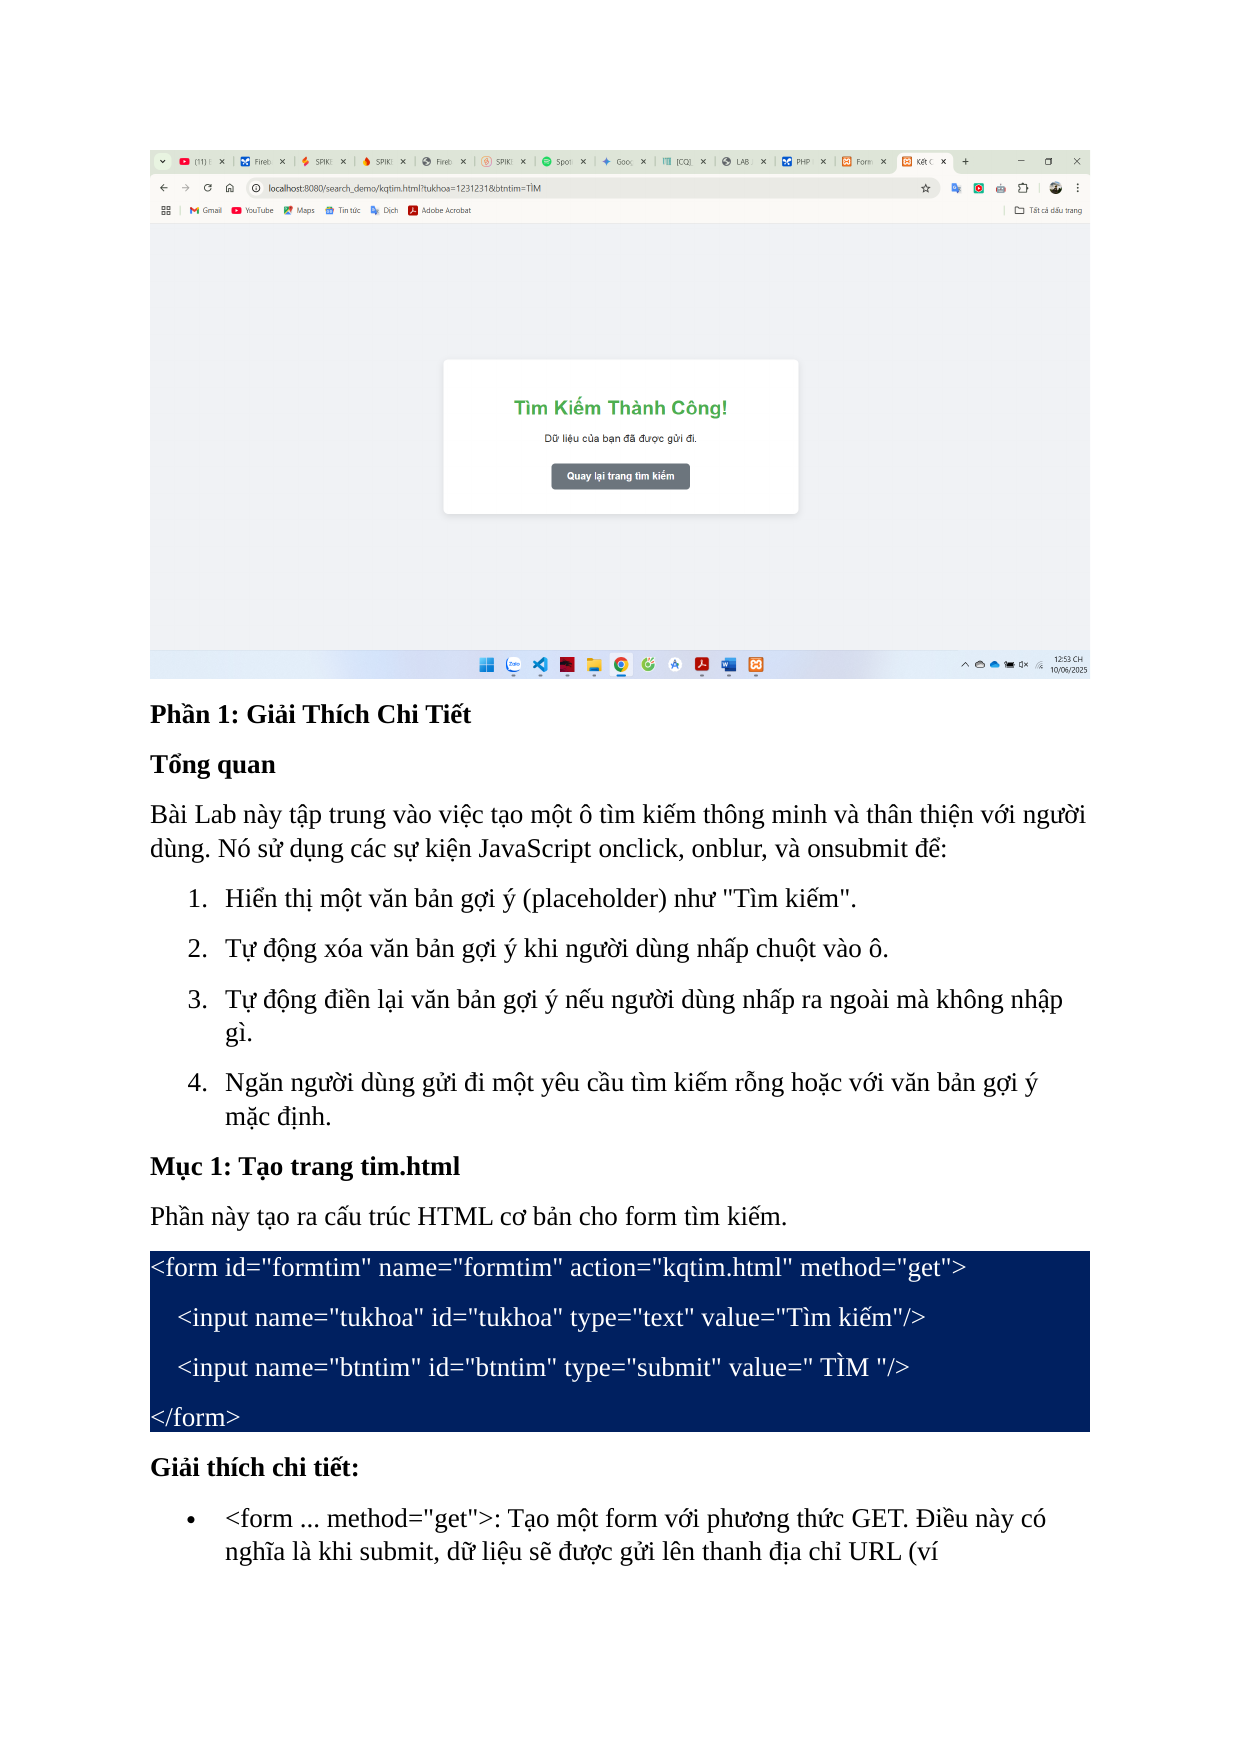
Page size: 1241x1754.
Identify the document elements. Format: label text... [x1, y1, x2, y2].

list Hiển thị một văn bản gợi ý (placeholder) như "Tìm kiếm". [187, 882, 1090, 913]
list Tự động xóa văn bản gợi ý khi người dùng nhấp chuột vào ô. [187, 932, 1090, 964]
text Giải thích chi tiết: [150, 1451, 1090, 1483]
picture [150, 150, 1091, 679]
text Mục 1: Tạo trang tim.html [150, 1150, 1090, 1181]
text </form> [150, 1401, 1090, 1432]
text <form id="formtim" name="formtim" action="kqtim.html" method="get"> [150, 1251, 1090, 1282]
text Tổng quan [150, 748, 1090, 779]
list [187, 1502, 1090, 1566]
list Tự động điền lại văn bản gợi ý nếu người dùng nhấp ra ngoài mà không nhập gì. [187, 983, 1090, 1047]
list Ngăn người dùng gửi đi một yêu cầu tìm kiếm rỗng hoặc với văn bản gợi ý mặc định. [187, 1066, 1090, 1131]
text Phần 1: Giải Thích Chi Tiết [150, 698, 1090, 729]
text Phần này tạo ra cấu trúc HTML cơ bản cho form tìm kiếm. [150, 1200, 1090, 1232]
text <input name="tukhoa" id="tukhoa" type="text" value="Tìm kiếm"/> [150, 1301, 1090, 1332]
text Bài Lab này tập trung vào việc tạo một ô tìm kiếm thông minh và thân thiện với người dùng. Nó sử dụng các sự kiện JavaScript onclick, onblur, và onsubmit để: [150, 798, 1090, 863]
text <input name="btntim" id="btntim" type="submit" value=" TÌM "/> [150, 1351, 1090, 1382]
